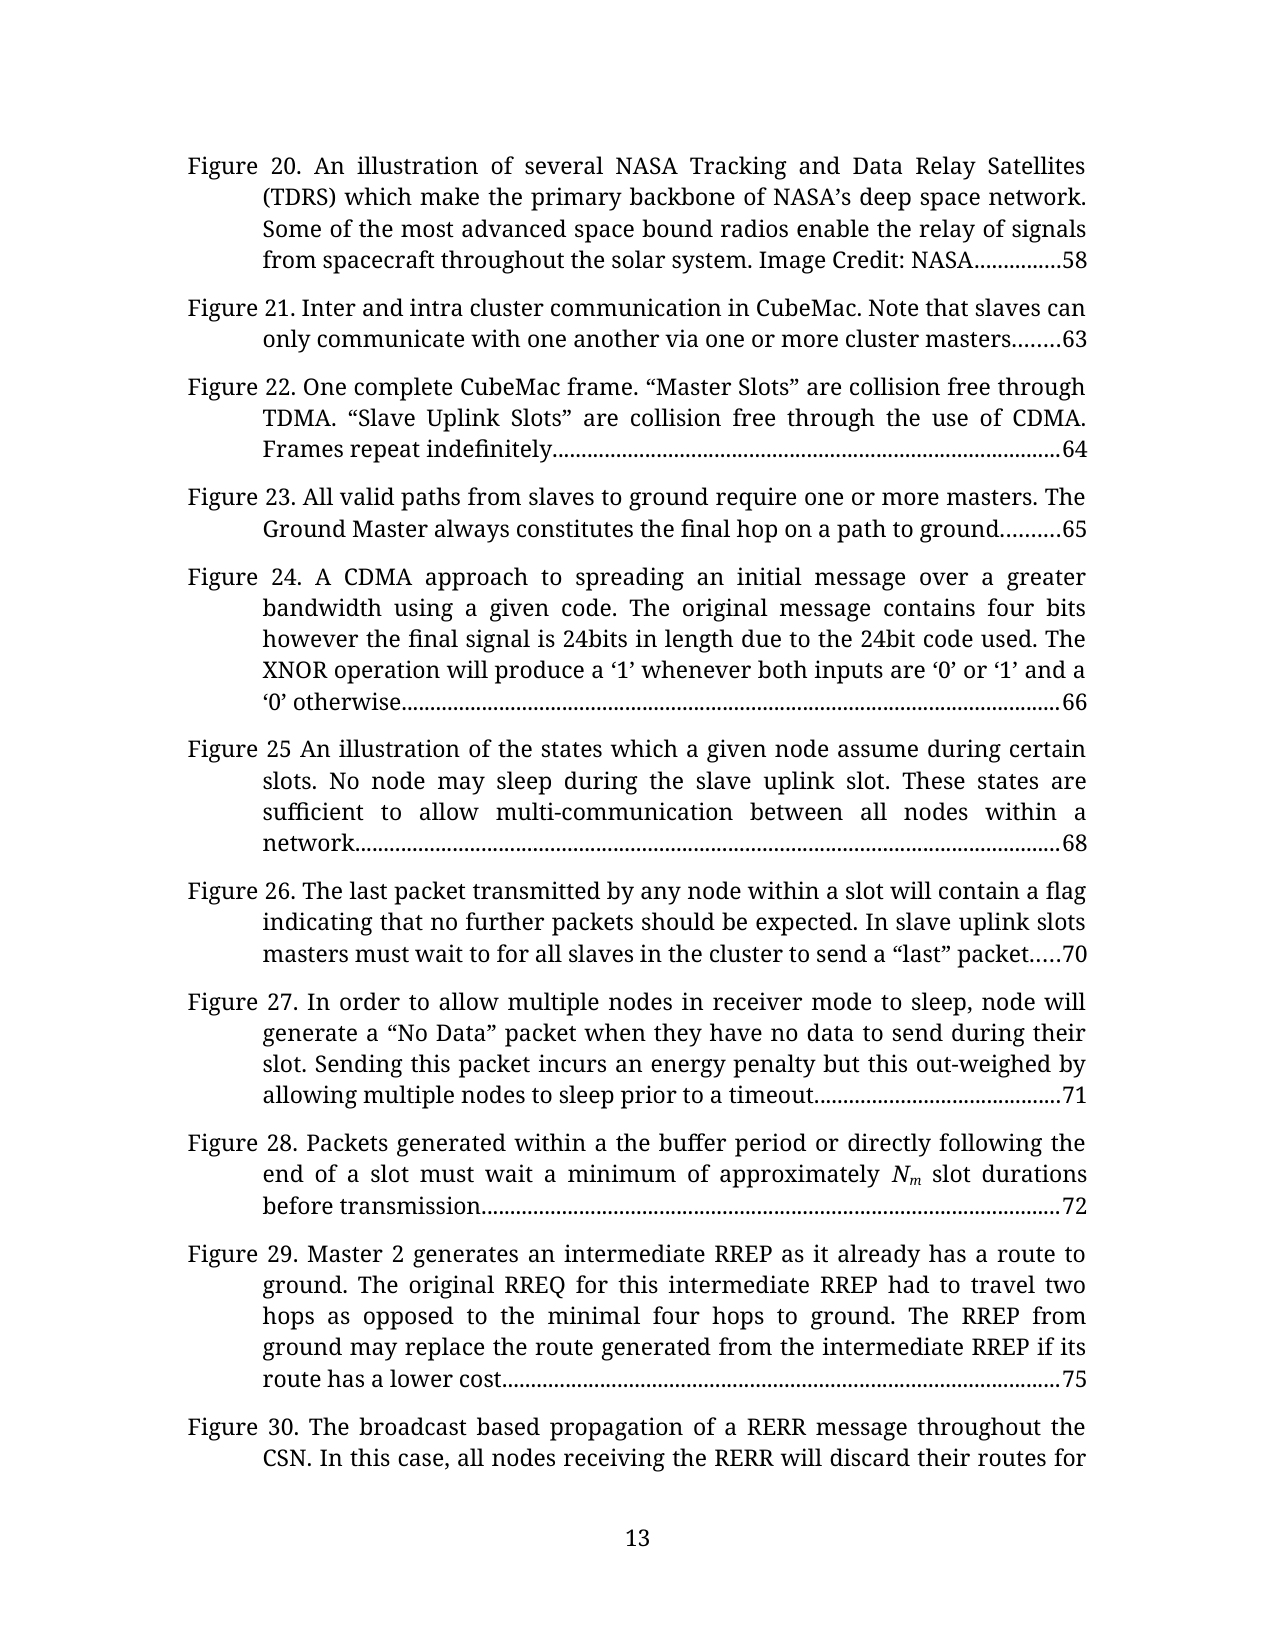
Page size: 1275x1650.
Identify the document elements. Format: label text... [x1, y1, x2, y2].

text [187, 1410, 1087, 1473]
text Figure 28. Packets generated within a the buffer period or directly following the end of a slot must wait a minimum of approximately Nm slot durations before transmission. 72 [187, 1127, 1087, 1221]
text Figure 27. In order to allow multiple nodes in receiver mode to sleep, node will generate a “No Data” packet when they have no data to send during their slot. Sending this packet incurs an energy penalty but this out-weighed by allowing multiple nodes to sleep prior to a timeout. 71 [187, 985, 1087, 1110]
text Figure 24. A CDMA approach to spreading an initial message over a greater bandwidth using a given code. The original message contains four bits however the final signal is 24bits in length due to the 24bit code used. The XNOR operation will produce a ‘1’ whenever both inputs are ‘0’ or ‘1’ and a ‘0’ otherwise. 66 [187, 560, 1087, 717]
text Figure 20. An illustration of several NASA Tracking and Data Relay Satellites (TDRS) which make the primary backbone of NASA’s deep space network. Some of the most advanced space bound radios enable the relay of signals from spacecraft throughout the solar system. Image Credit: NASA 58 [187, 150, 1087, 275]
text Figure 21. Inter and intra cluster communication in CubeMac. Note that slaves can only communicate with one another via one or more cluster masters. 63 [187, 292, 1087, 354]
text Figure 22. One complete CubeMac frame. “Master Slots” are collision free through TDMA. “Slave Uplink Slots” are collision free through the use of CDMA. Frames repeat indefinitely. 64 [187, 371, 1087, 464]
text Figure 25 An illustration of the states which a given node assume during certain slots. No node may sleep during the slave uplink slot. These states are sufficient to allow multi-communication between all nodes within a network. 68 [187, 733, 1087, 858]
text Figure 23. All valid paths from slaves to ground require one or more masters. The Ground Master always constitutes the final hop on a path to ground. 65 [187, 481, 1087, 544]
text Figure 29. Master 2 generates an intermediate RREP as it already has a route to ground. The original RREQ for this intermediate RREP had to travel two hops as opposed to the minimal four hops to ground. The RREP from ground may replace the route generated from the intermediate RREP if its route has a lower cost. 75 [187, 1237, 1087, 1394]
text Figure 26. The last packet transmitted by any node within a slot will contain a flag indicating that no further packets should be expected. In slave uplink slots masters must wait to for all slaves in the cluster to send a “last” packet. 70 [187, 875, 1087, 969]
